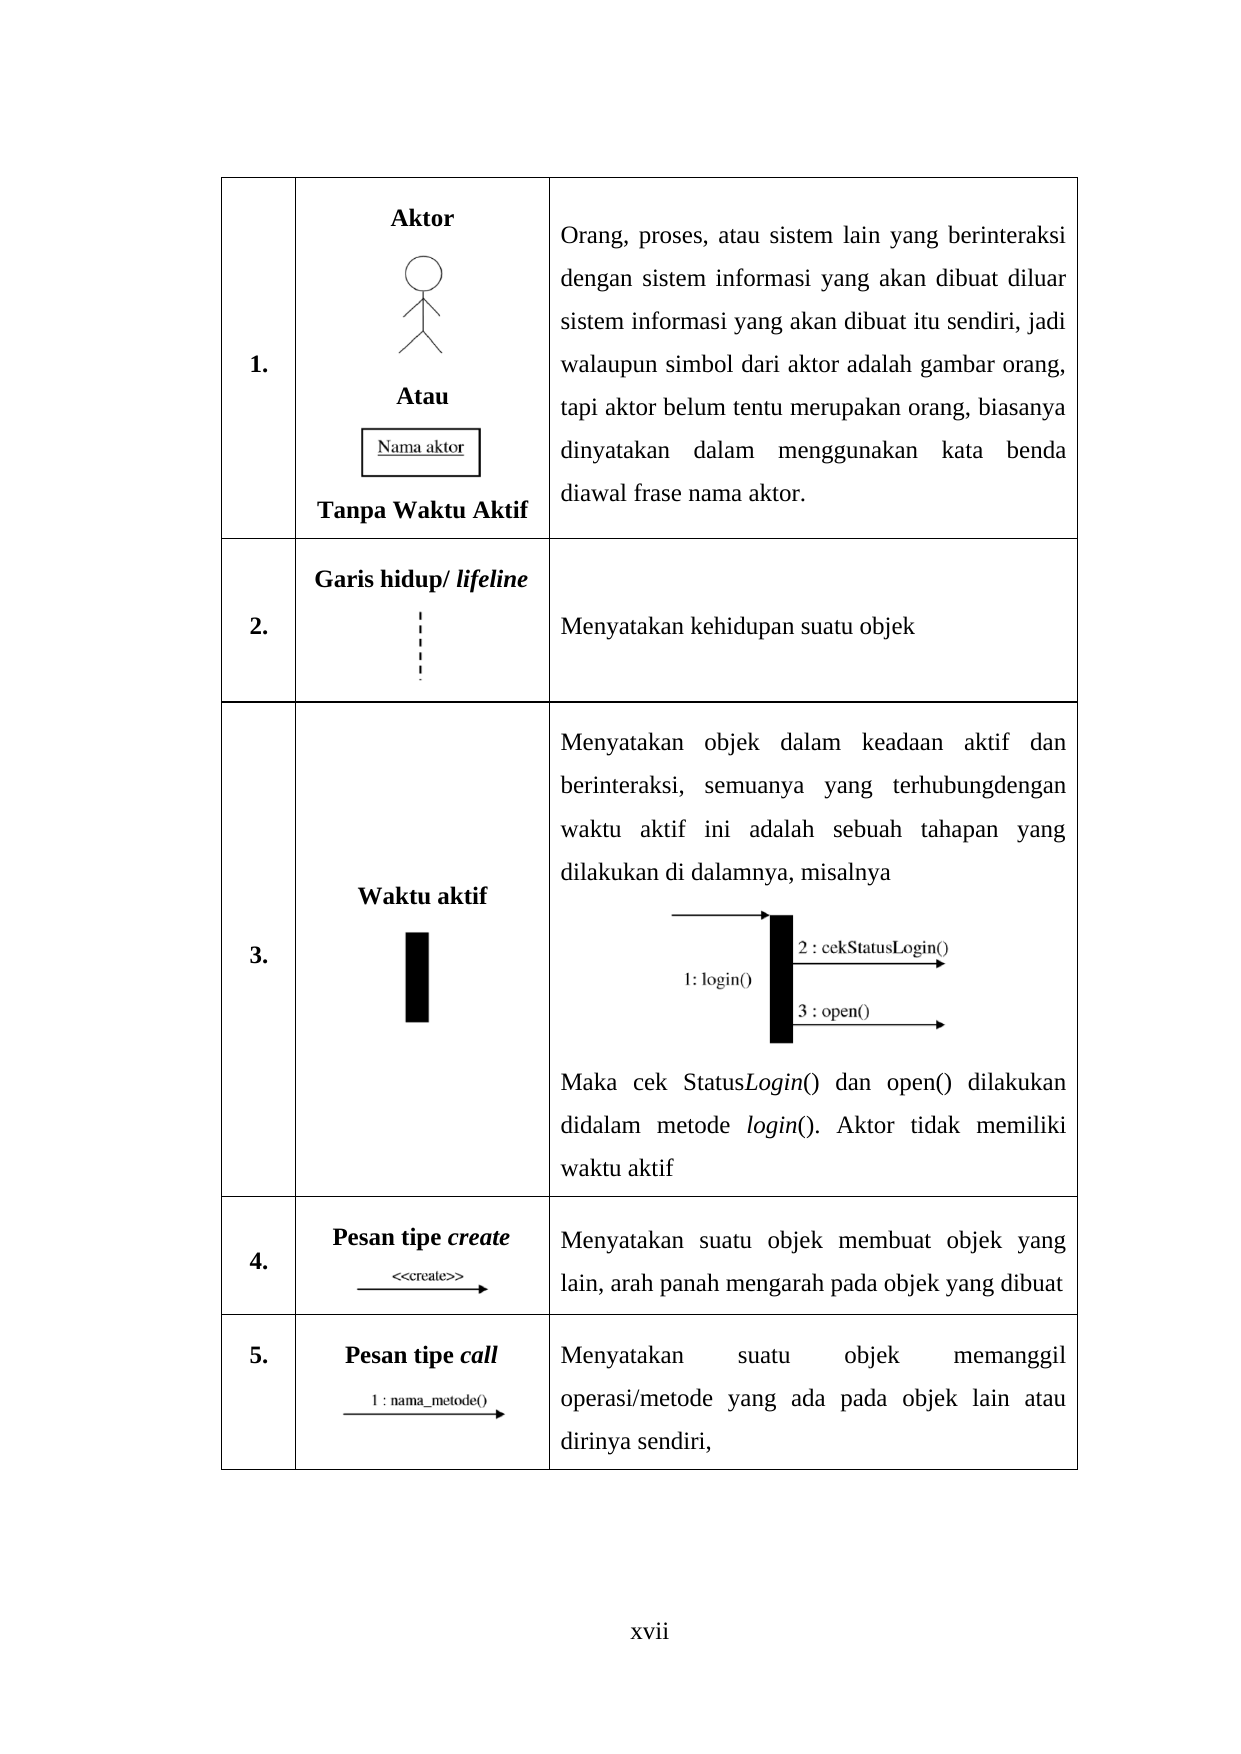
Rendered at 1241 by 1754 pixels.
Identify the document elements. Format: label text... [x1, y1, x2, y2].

picture [386, 246, 459, 365]
picture [396, 607, 448, 688]
table_cell 1. [222, 178, 295, 538]
picture [360, 424, 484, 478]
table_cell Waktu aktif [296, 703, 549, 1196]
table_cell 4. [222, 1197, 295, 1314]
table_cell 3. [222, 703, 295, 1196]
picture [344, 1265, 501, 1297]
table_cell 2. [222, 539, 295, 701]
picture [395, 923, 449, 1029]
table_cell Pesan tipe call [296, 1315, 549, 1469]
table_cell Menyatakan objek dalam keadaan aktif dan berinteraksi, semuanya yang terhubungdengan waktu aktif ini adalah sebuah tahapan yang dilakukan di dalamnya, misalnya Maka cek StatusLogin() dan open() dilakukan didalam metode login(). Aktor tidak memiliki waktu aktif [550, 703, 1077, 1196]
table_cell Menyatakan kehidupan suatu objek [550, 539, 1077, 701]
table_cell Garis hidup/ lifeline [296, 539, 549, 701]
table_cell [550, 1315, 1077, 1469]
table_cell Orang, proses, atau sistem lain yang berinteraksi dengan sistem informasi yang akan dibuat diluar sistem informasi yang akan dibuat itu sendiri, jadi walaupun simbol dari aktor adalah gambar orang, tapi aktor belum tentu merupakan orang, biasanya dinyatakan dalam menggunakan kata benda diawal frase nama aktor. [550, 178, 1077, 538]
picture [668, 900, 959, 1051]
table_cell Menyatakan suatu objek membuat objek yang lain, arah panah mengarah pada objek yang dibuat [550, 1197, 1077, 1314]
table_cell 5. [222, 1315, 295, 1469]
table_cell Pesan tipe create [296, 1197, 549, 1314]
picture [328, 1382, 516, 1427]
table_cell Aktor Atau Tanpa Waktu Aktif [296, 178, 549, 538]
